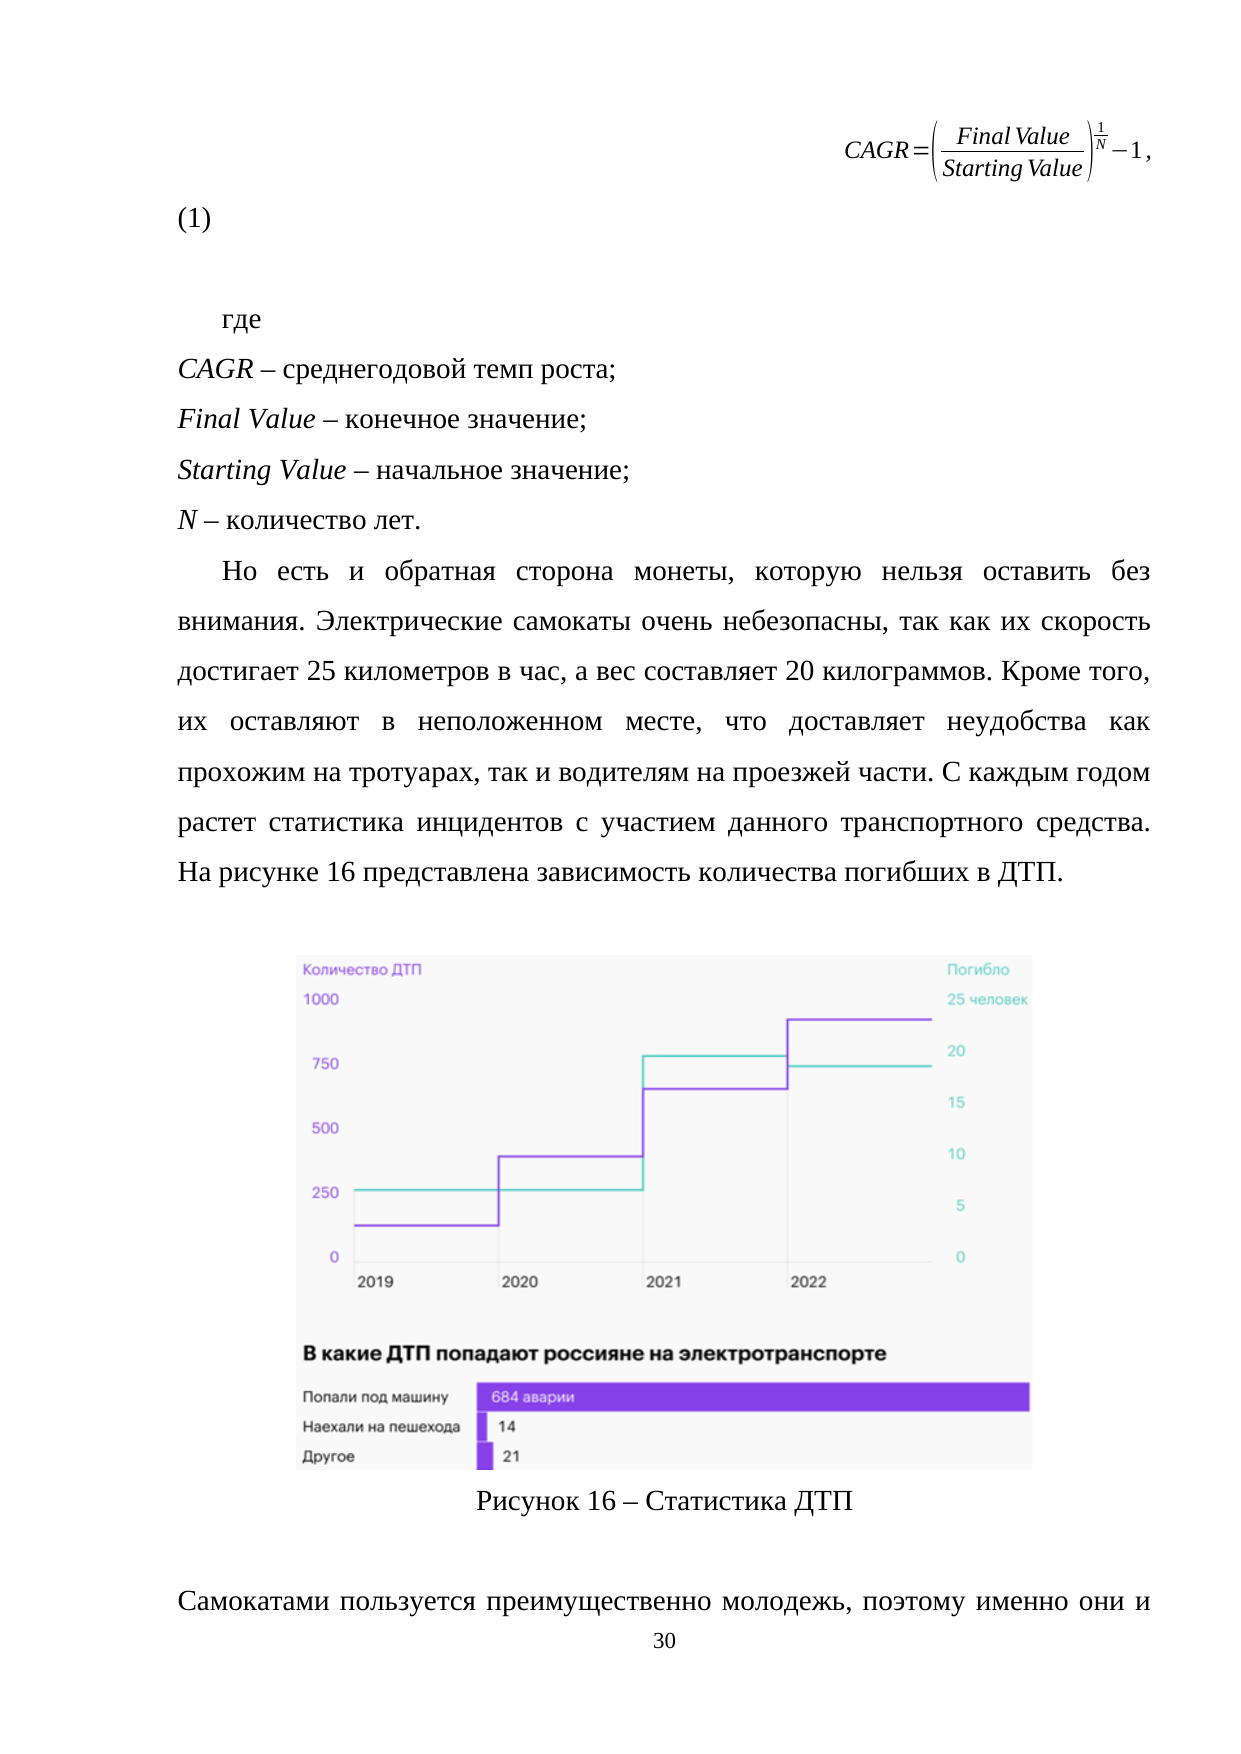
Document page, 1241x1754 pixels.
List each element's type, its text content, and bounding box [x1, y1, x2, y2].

text где [177, 301, 1152, 334]
text CAGR – среднегодовой темп роста; [177, 351, 1152, 385]
text Final Value – конечное значение; [177, 402, 1152, 435]
text Starting Value – начальное значение; [177, 452, 1152, 486]
picture [296, 955, 1033, 1470]
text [177, 1583, 1152, 1617]
text N – количество лет. [177, 502, 1152, 536]
text Рисунок 16 – Статистика ДТП [177, 1483, 1152, 1516]
text Но есть и обратная сторона монеты, которую нельзя оставить без внимания. Электрические самокаты очень небезопасны, так как их скорость достигает 25 километров в час, а вес составляет 20 килограммов. Кроме того, их оставляют в неположенном месте, что доставляет неудобства как прохожим на тротуарах, так и водителям на проезжей части. С каждым годом растет статистика инцидентов с участием данного транспортного средства. На рисунке 16 представлена зависимость количества погибших в ДТП. [177, 553, 1152, 888]
text (1) [177, 118, 1152, 234]
